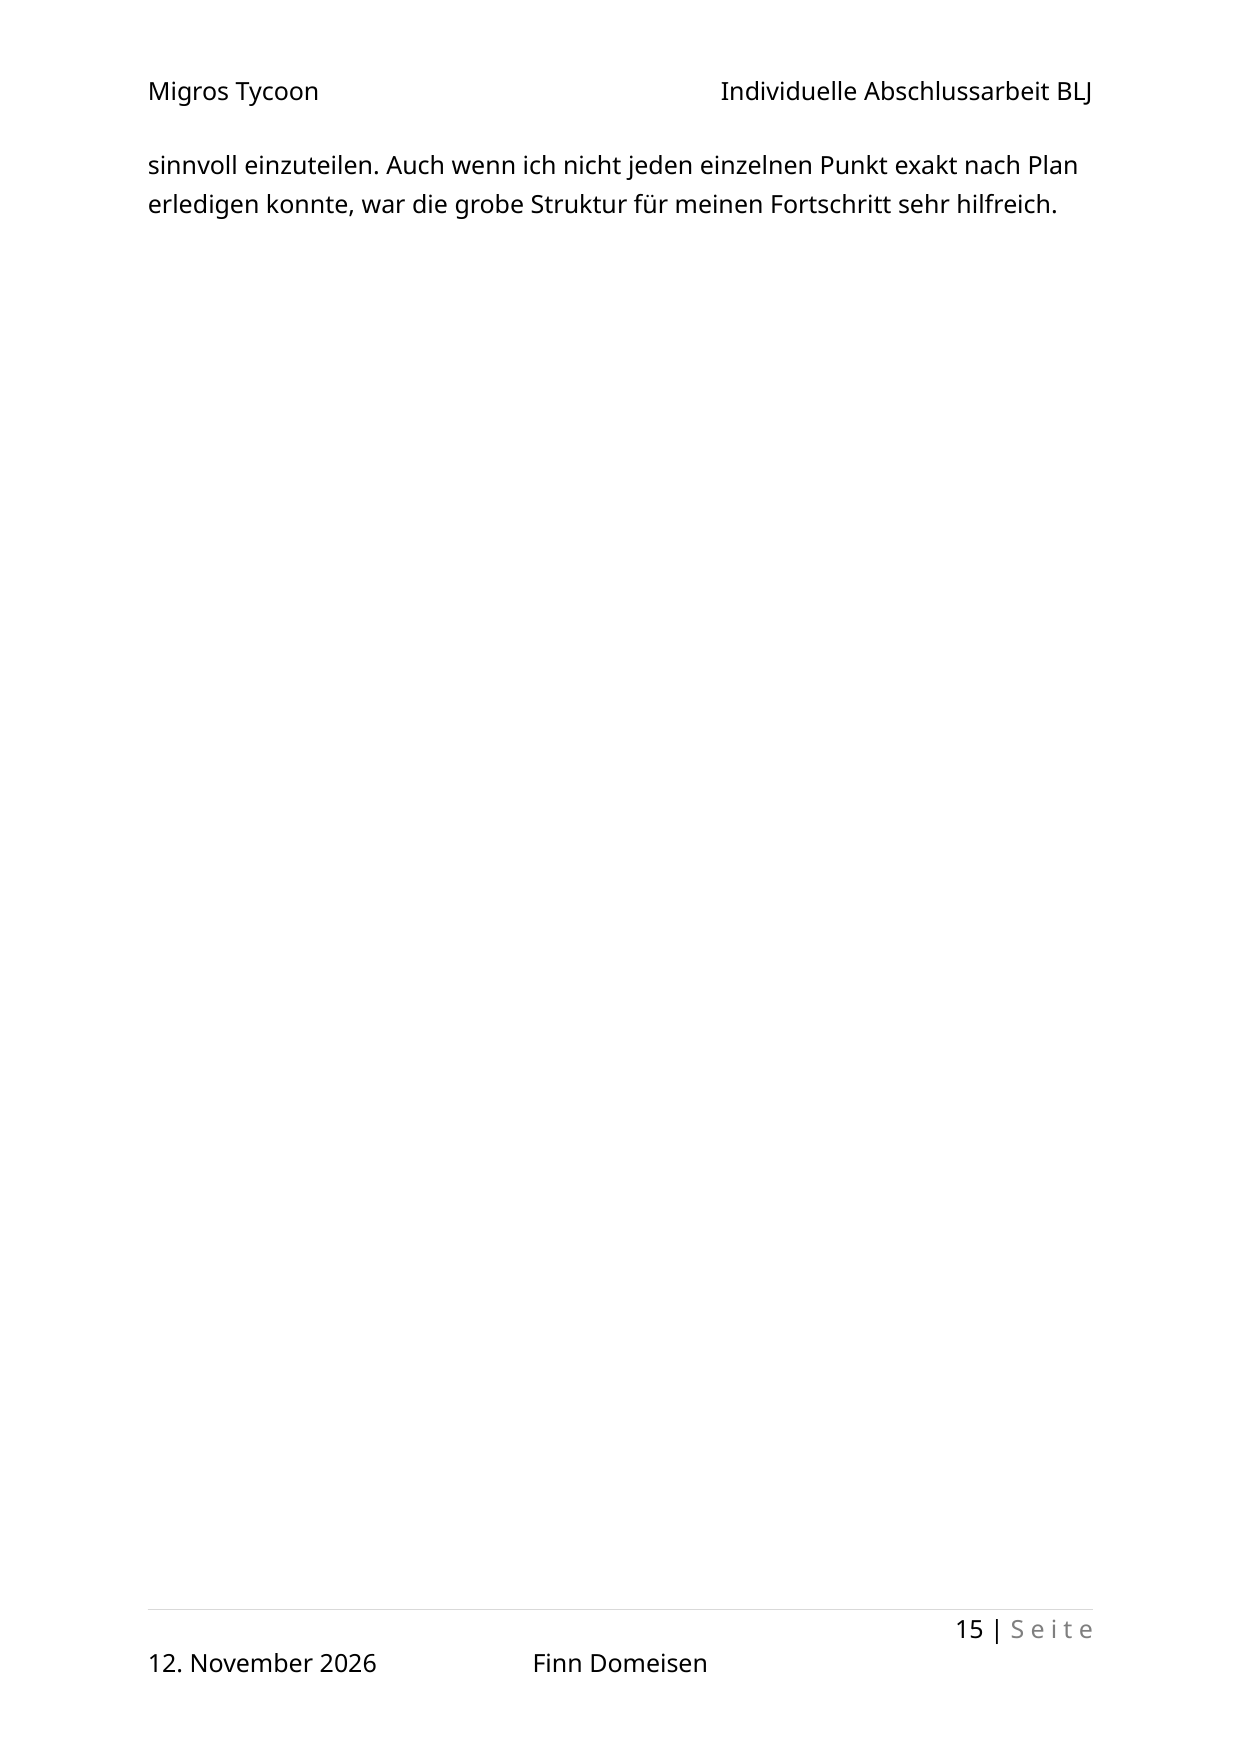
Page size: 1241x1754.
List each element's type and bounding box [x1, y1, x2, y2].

text [148, 148, 1093, 221]
